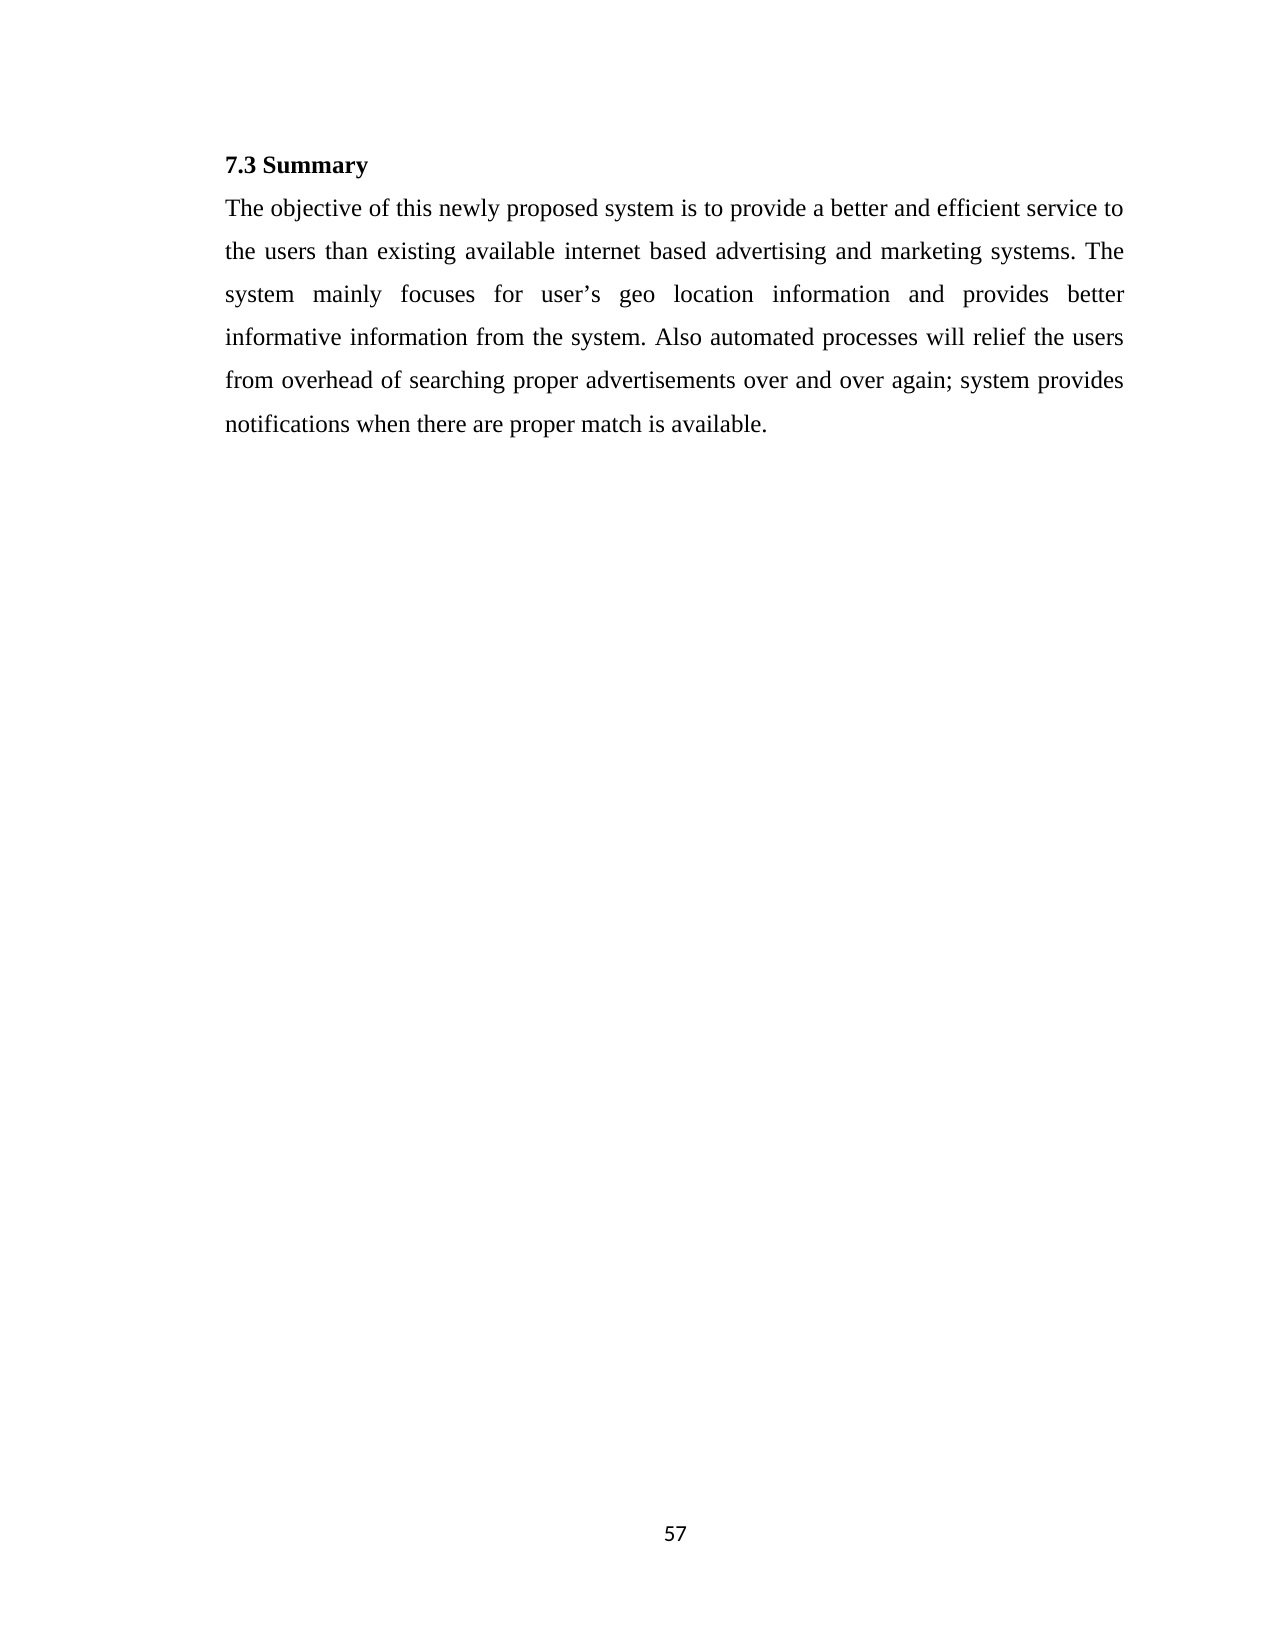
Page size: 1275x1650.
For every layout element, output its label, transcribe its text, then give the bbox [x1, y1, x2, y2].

subtitle 7.3 Summary [225, 150, 1125, 179]
text The objective of this newly proposed system is to provide a better and efficient service to the users than existing available internet based advertising and marketing systems. The system mainly focuses for user’s geo location information and provides better informative information from the system. Also automated processes will relief the users from overhead of searching proper advertisements over and over again; system provides notifications when there are proper match is available. [225, 193, 1125, 437]
